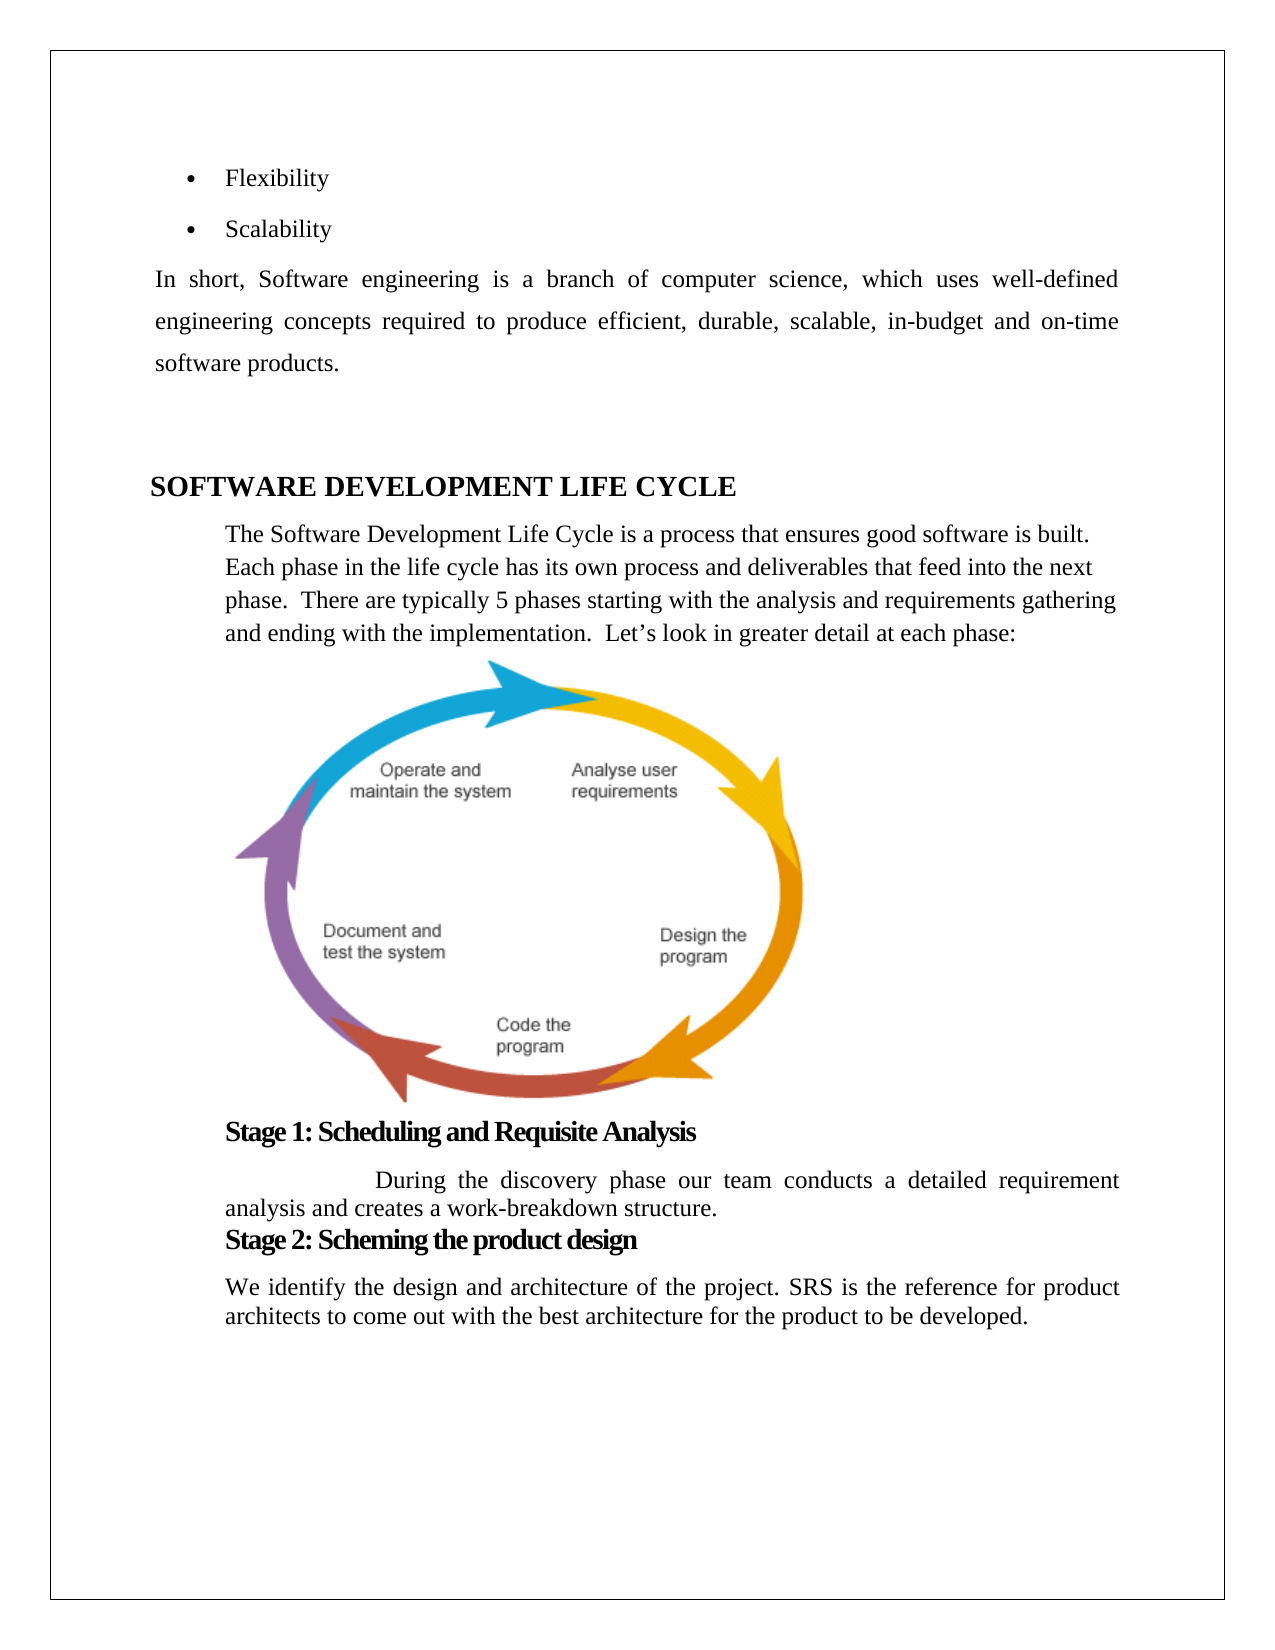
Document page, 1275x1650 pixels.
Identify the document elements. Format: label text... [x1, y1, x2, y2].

list We identify the design and architecture of the project. SRS is the reference for product architects to come out with the best architecture for the product to be developed. [225, 1272, 1120, 1330]
picture [225, 651, 815, 1111]
text In short, Software engineering is a branch of computer science, which uses well-defined engineering concepts required to produce efficient, durable, scalable, in-budget and on-time software products. [155, 251, 1120, 377]
list Flexibility [187, 150, 1125, 192]
list During the discovery phase our team conducts a detailed requirement analysis and creates a work-breakdown structure. [225, 1165, 1120, 1222]
text SOFTWARE DEVELOPMENT LIFE CYCLE [150, 469, 1125, 502]
list The Software Development Life Cycle is a process that ensures good software is built. Each phase in the life cycle has its own process and deliverables that feed into the next phase. There are typically 5 phases starting with the analysis and requirements gathering and ending with the implementation. Let’s look in greater detail at each phase: [225, 519, 1125, 647]
list Stage 2: Scheming the product design [225, 1222, 1120, 1256]
list Stage 1: Scheduling and Requisite Analysis [225, 1114, 1120, 1148]
list Scalability [187, 201, 1125, 242]
